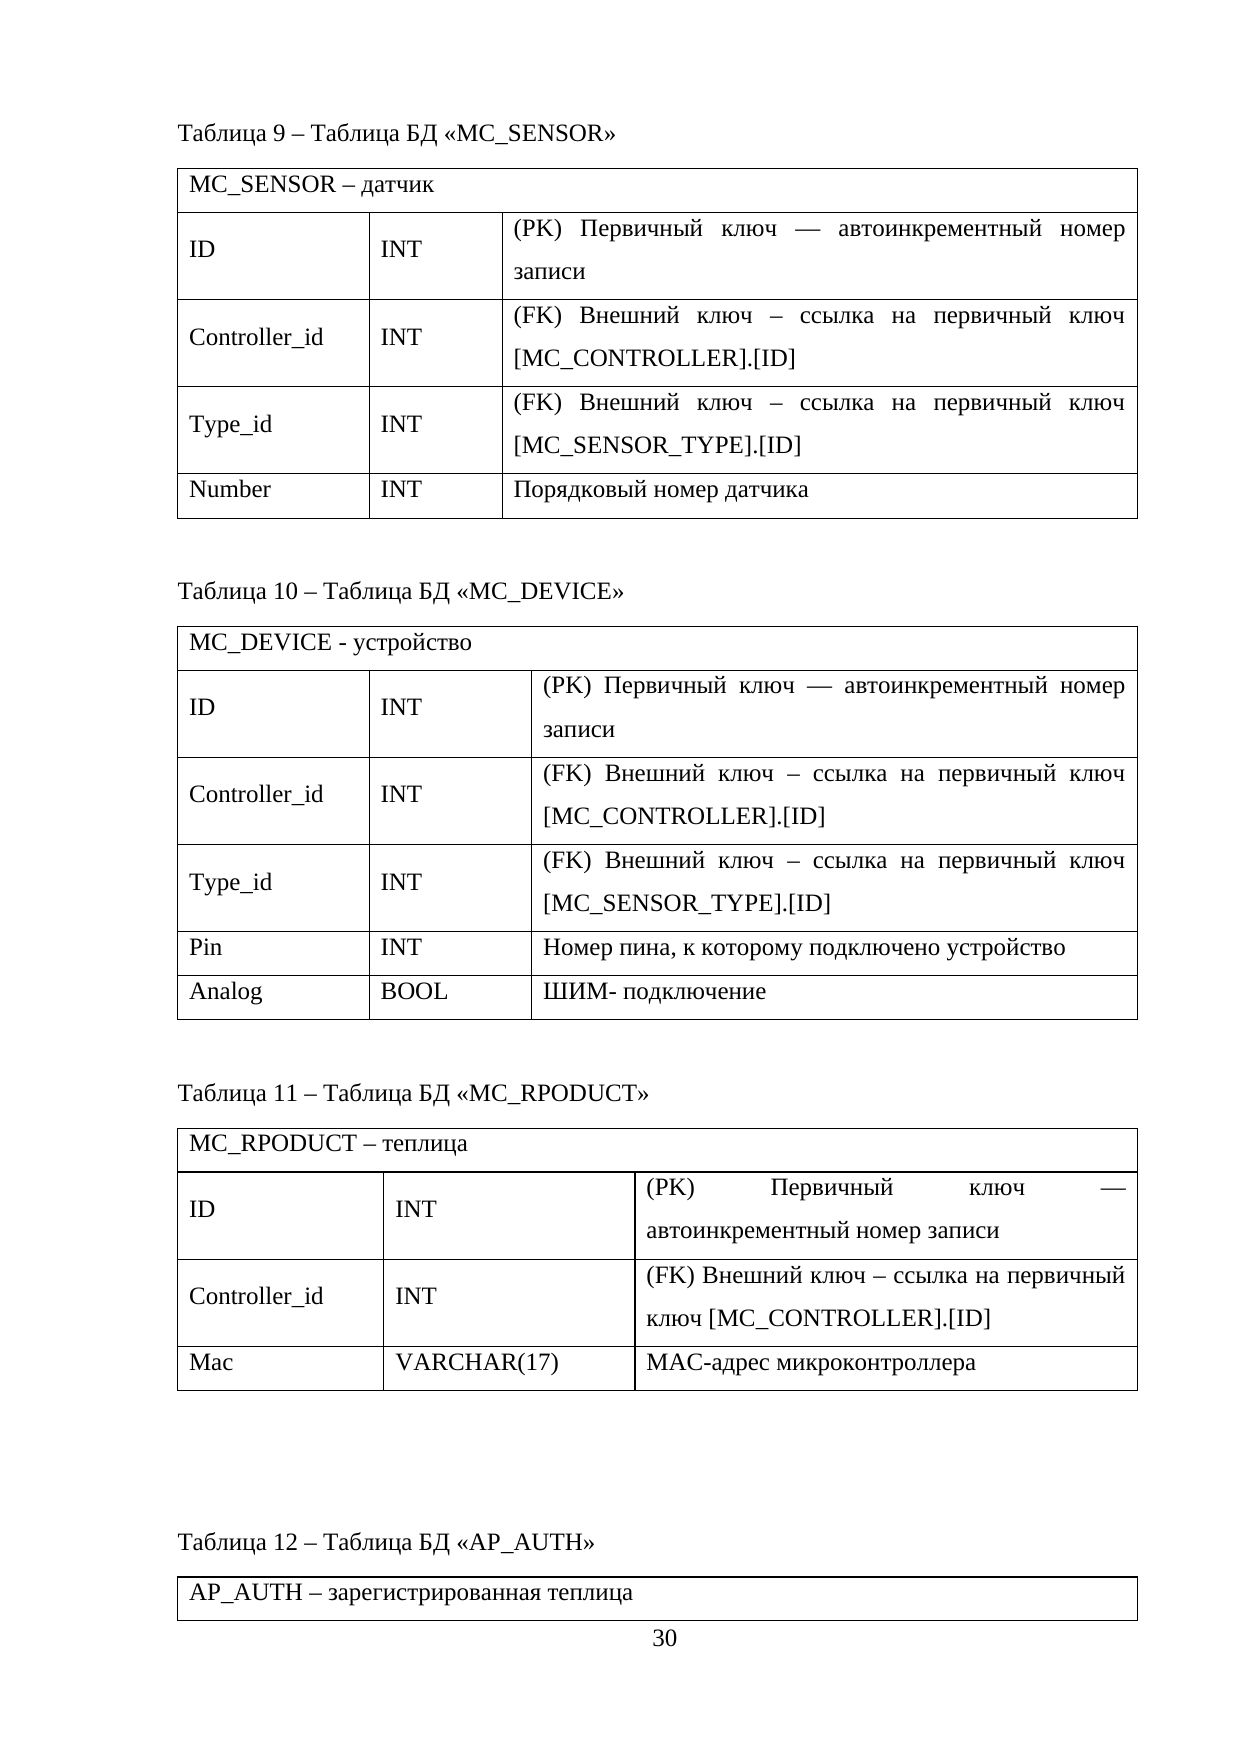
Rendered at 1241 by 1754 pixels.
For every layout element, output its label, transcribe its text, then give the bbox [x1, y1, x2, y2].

text Таблица 9 – Таблица БД «MC_SENSOR» [177, 118, 1152, 147]
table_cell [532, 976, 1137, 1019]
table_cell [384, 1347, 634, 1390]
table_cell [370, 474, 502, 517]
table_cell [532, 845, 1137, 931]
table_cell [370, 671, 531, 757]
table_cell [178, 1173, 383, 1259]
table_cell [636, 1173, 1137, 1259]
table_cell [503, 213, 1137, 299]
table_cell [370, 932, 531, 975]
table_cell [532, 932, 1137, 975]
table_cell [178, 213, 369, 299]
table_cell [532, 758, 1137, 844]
text Таблица 10 – Таблица БД «MC_DEVICE» [177, 576, 1152, 605]
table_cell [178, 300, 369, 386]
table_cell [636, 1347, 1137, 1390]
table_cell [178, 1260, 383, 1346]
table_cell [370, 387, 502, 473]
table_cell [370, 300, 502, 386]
text Таблица 12 – Таблица БД «AP_AUTH» [177, 1527, 1152, 1556]
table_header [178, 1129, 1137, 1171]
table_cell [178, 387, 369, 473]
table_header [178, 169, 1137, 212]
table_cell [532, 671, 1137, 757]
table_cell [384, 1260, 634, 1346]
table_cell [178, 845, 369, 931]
text Таблица 11 – Таблица БД «MC_RPODUCT» [177, 1078, 1152, 1107]
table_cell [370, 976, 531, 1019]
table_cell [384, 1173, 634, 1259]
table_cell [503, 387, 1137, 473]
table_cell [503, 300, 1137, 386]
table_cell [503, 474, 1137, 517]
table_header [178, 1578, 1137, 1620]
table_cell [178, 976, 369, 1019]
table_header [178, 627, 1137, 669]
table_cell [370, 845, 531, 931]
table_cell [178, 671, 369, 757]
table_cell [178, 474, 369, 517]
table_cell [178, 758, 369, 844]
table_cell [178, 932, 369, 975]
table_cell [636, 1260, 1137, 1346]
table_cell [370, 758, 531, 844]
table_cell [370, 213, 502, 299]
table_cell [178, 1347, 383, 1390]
